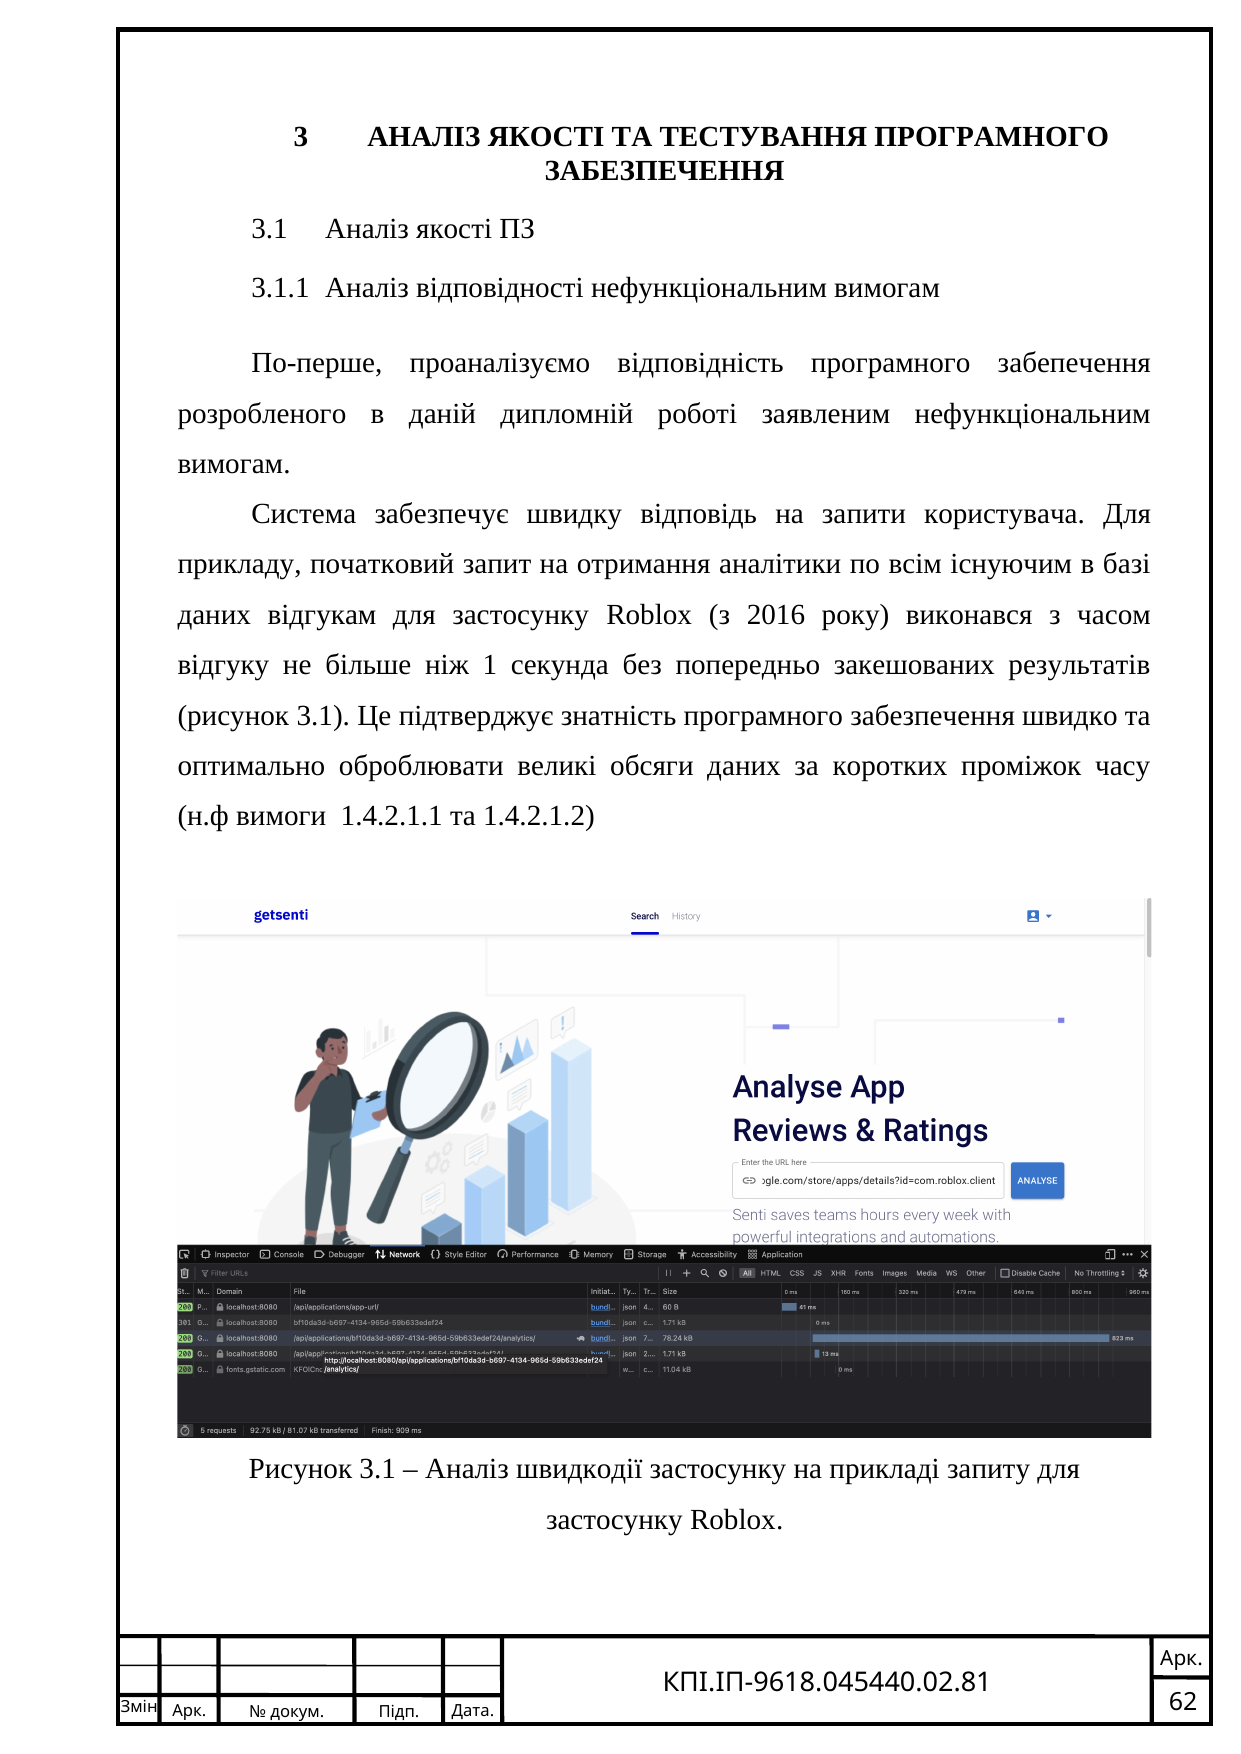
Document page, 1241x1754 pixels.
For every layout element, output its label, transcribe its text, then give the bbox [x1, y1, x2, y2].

text Система забезпечує швидку відповідь на запити користувача. Для прикладу, початковий запит на отримання аналітики по всім існуючим в базі даних відгукам для застосунку Roblox (з 2016 року) виконався з часом відгуку не більше ніж 1 секунда без попередньо закешованих результатів (рисунок 3.1). Це підтверджує знатність програмного забезпечення швидко та оптимально оброблювати великі обсяги даних за коротких проміжок часу (н.ф вимоги 1.4.2.1.1 та 1.4.2.1.2) [177, 496, 1152, 832]
subtitle Аналіз відповідності нефункціональним вимогам [177, 270, 1152, 304]
text Рисунок 3.1 – Аналіз швидкодії застосунку на прикладі запиту для застосунку Roblox. [177, 1452, 1152, 1535]
text По-перше, проаналізуємо відповідність програмного забепечення розробленого в даній дипломній роботі заявленим нефункціональним вимогам. [177, 345, 1152, 479]
subtitle АНАЛІЗ ЯКОСТІ ТА ТЕСТУВАННЯ ПРОГРАМНОГО ЗАБЕЗПЕЧЕННЯ [177, 119, 1152, 187]
picture [177, 898, 1152, 1438]
subtitle Аналіз якості ПЗ [251, 212, 1152, 245]
